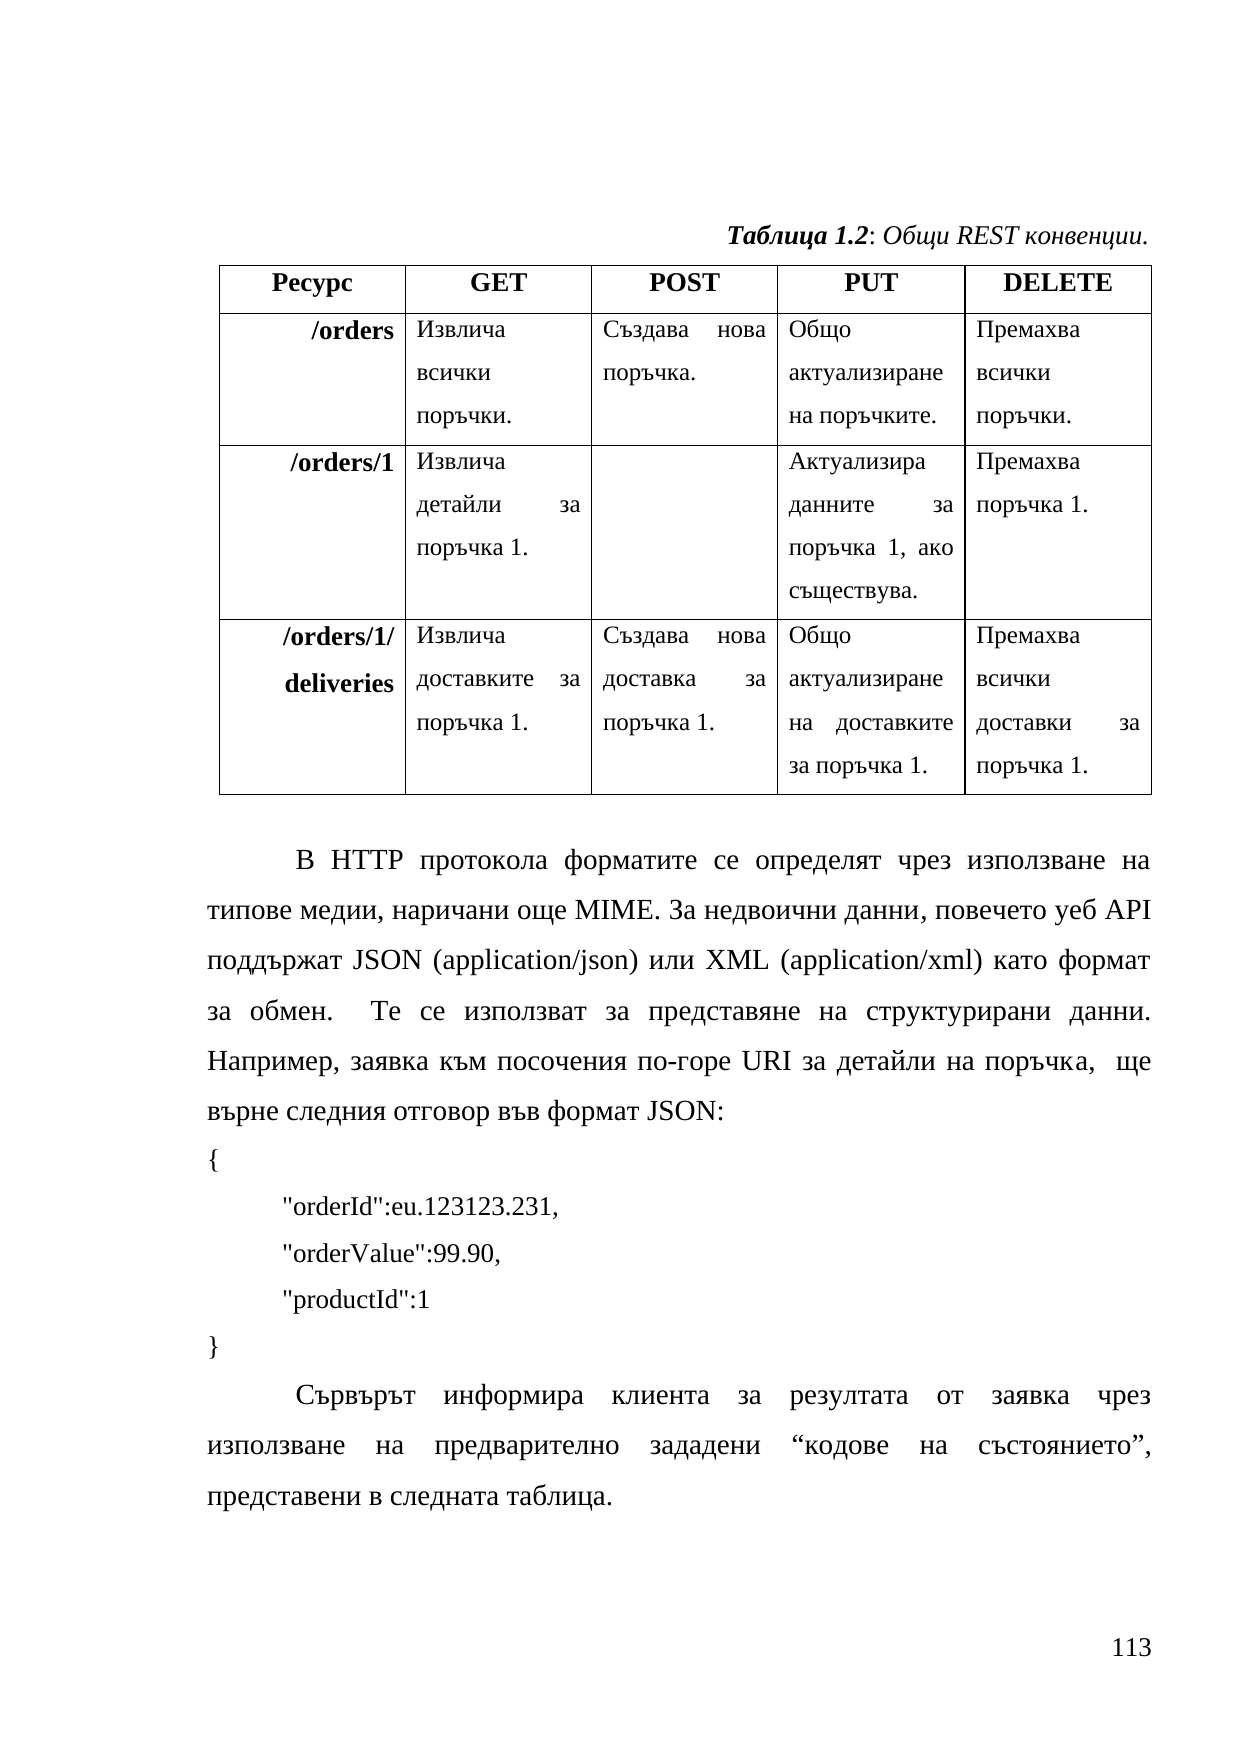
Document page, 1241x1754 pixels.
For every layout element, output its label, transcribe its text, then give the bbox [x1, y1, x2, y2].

table_cell Премахва всички поръчки. [966, 314, 1151, 445]
text Таблица 1.2: Общи REST конвенции. [207, 219, 1152, 250]
text { [207, 1144, 1152, 1175]
table_cell Актуализира данните за поръчка 1, ако съществува. [778, 446, 964, 619]
table_cell Създава нова поръчка. [592, 314, 777, 445]
table_cell Извлича детайли за поръчка 1. [406, 446, 591, 619]
table_cell /orders/1 [220, 446, 405, 619]
table_cell Извлича доставките за поръчка 1. [406, 620, 591, 794]
table_cell Извлича всички поръчки. [406, 314, 591, 445]
table_cell Общо актуализиране на поръчките. [778, 314, 964, 445]
table_header Ресурс [220, 266, 405, 313]
table_cell [592, 446, 777, 619]
text "orderValue":99.90, [207, 1237, 1152, 1268]
table_cell Премахва поръчка 1. [966, 446, 1151, 619]
table_header DELETE [966, 266, 1151, 313]
table_header GET [406, 266, 591, 313]
text "orderId":eu.123123.231, [207, 1190, 1152, 1221]
table_cell Създава нова доставка за поръчка 1. [592, 620, 777, 794]
table_cell Премахва всички доставки за поръчка 1. [966, 620, 1151, 794]
table_cell Общо актуализиране на доставките за поръчка 1. [778, 620, 964, 794]
table_cell /orders [220, 314, 405, 445]
text В HTTP протокола форматите се определят чрез използване на типове медии, наричани още MIME. За недвоични данни, повечето уеб API поддържат JSON (application/json) или XML (application/xml) като формат за обмен. Те се използват за представяне на структурирани данни. Например, заявка към посочения по-горе URI за детайли на поръчкa, ще върне следния отговор във формат JSON: [207, 842, 1152, 1127]
text } [207, 1330, 1152, 1361]
table_header POST [592, 266, 777, 313]
text Сървърът информира клиента за резултата от заявка чрез използване на предварително зададени “кодове на състоянието”, представени в следната таблица. [207, 1377, 1152, 1511]
text "productId":1 [207, 1284, 1152, 1315]
table_header PUT [778, 266, 964, 313]
table_cell /orders/1/ deliveries [220, 620, 405, 794]
